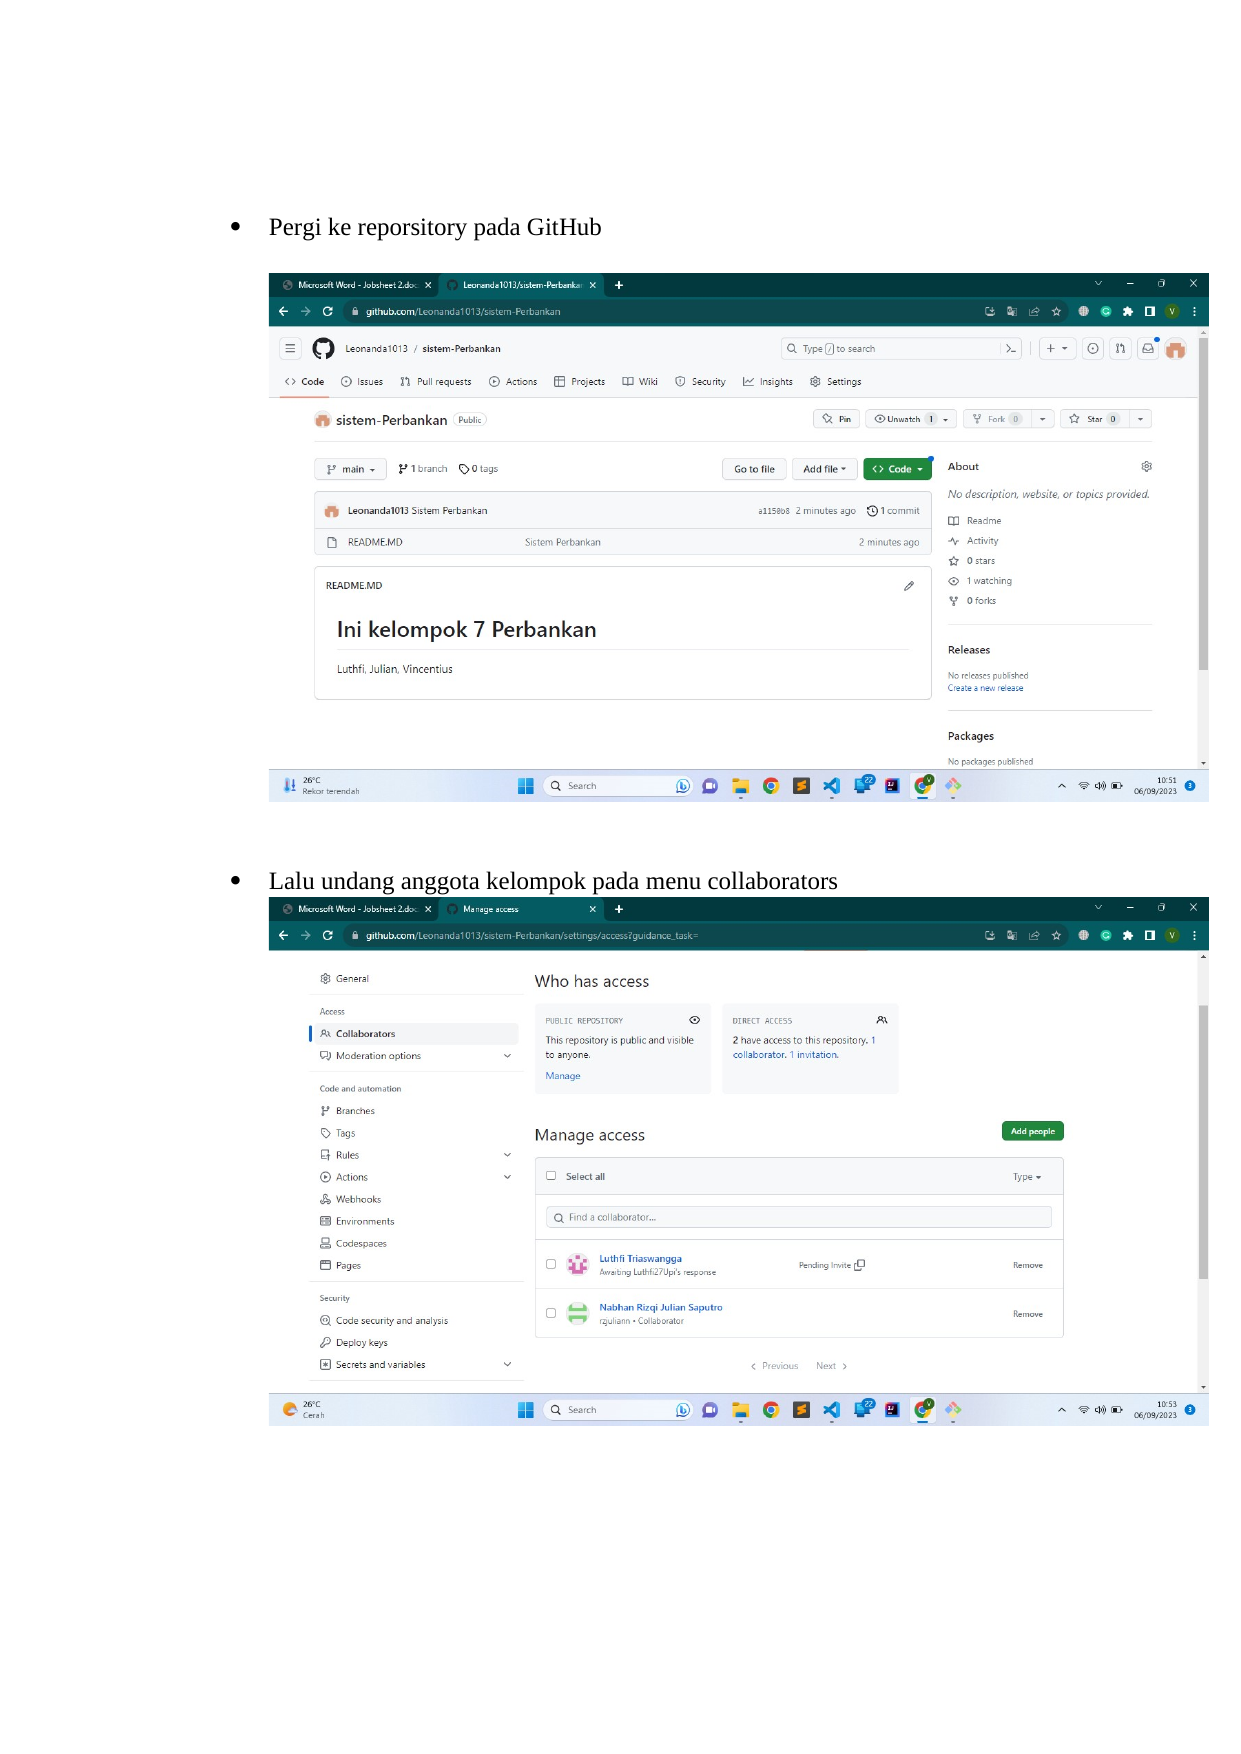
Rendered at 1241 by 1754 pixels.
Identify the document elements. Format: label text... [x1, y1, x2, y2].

picture [268, 273, 1209, 802]
list Pergi ke reporsitory pada GitHub [231, 212, 1090, 241]
picture [268, 897, 1209, 1426]
list Lalu undang anggota kelompok pada menu collaborators [231, 866, 1090, 895]
